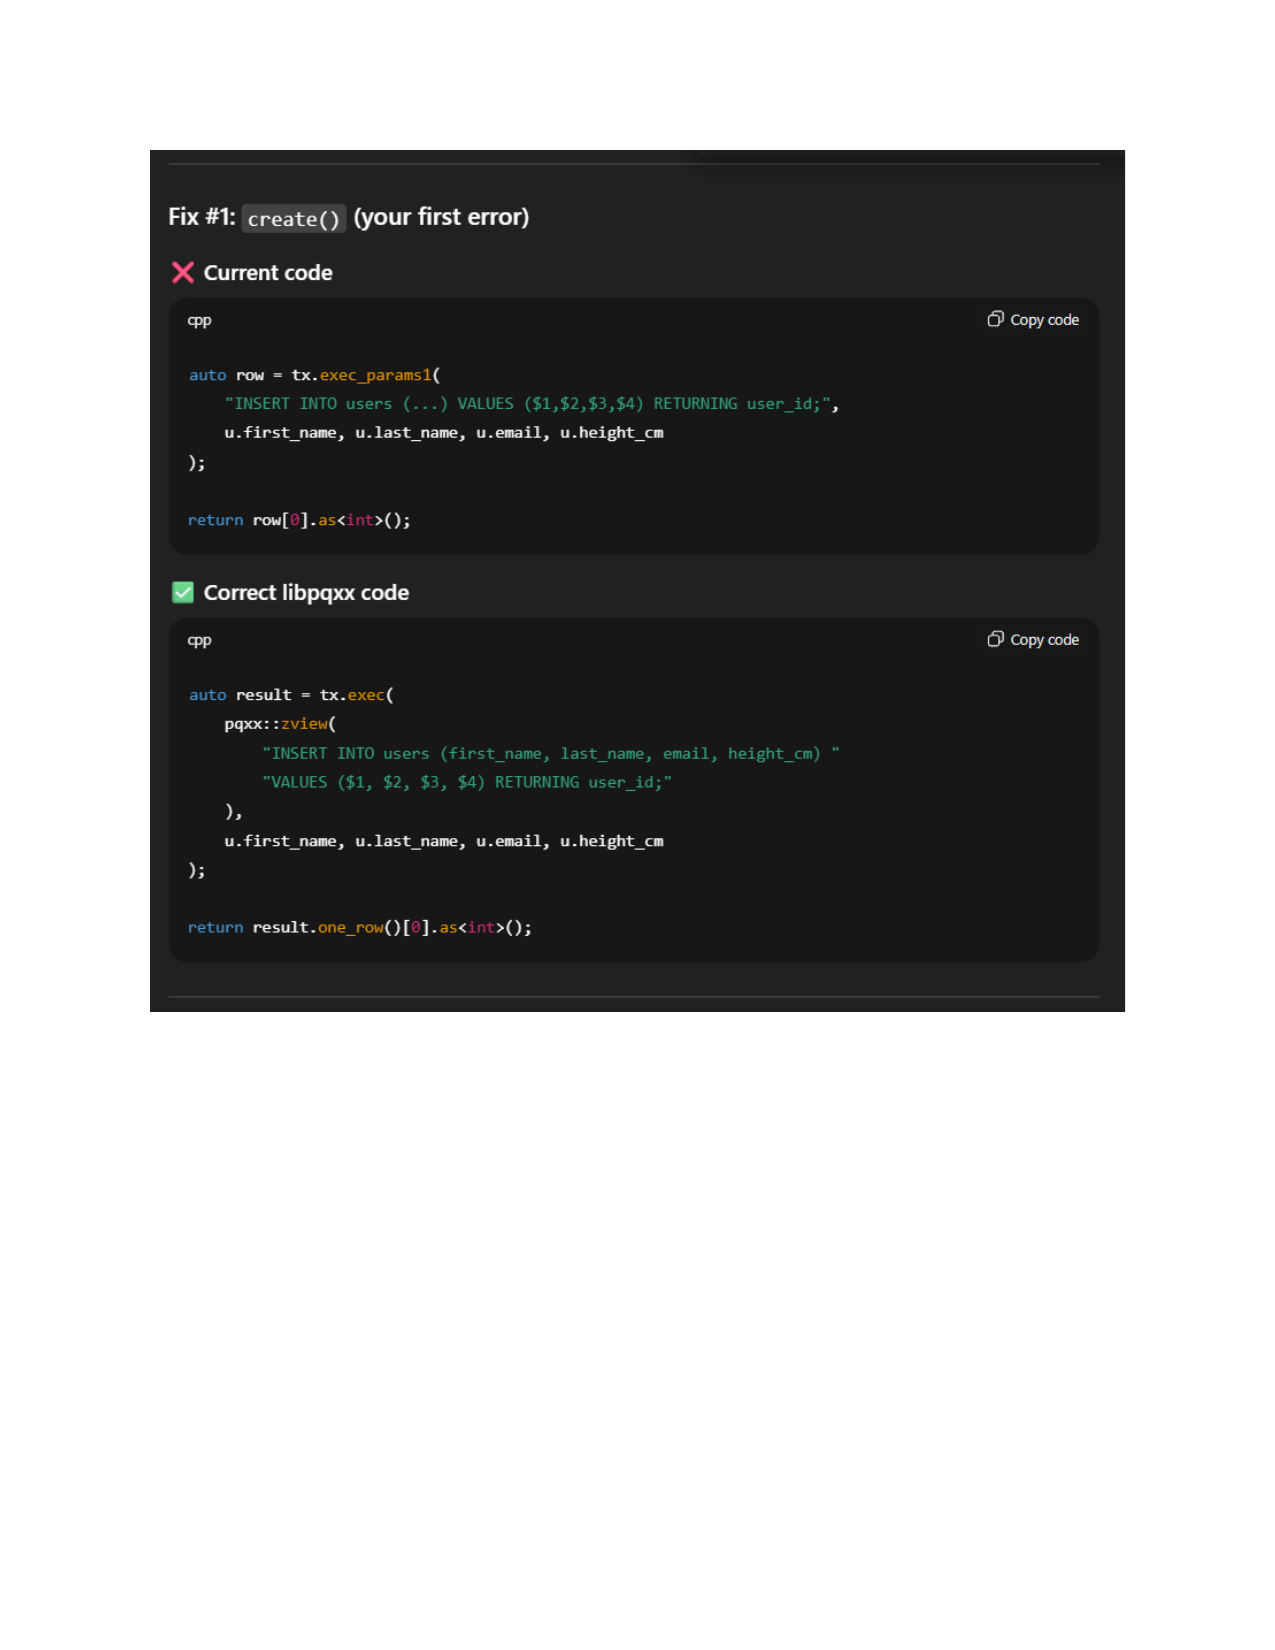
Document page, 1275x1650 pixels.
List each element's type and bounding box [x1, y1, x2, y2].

picture [150, 150, 1125, 1012]
